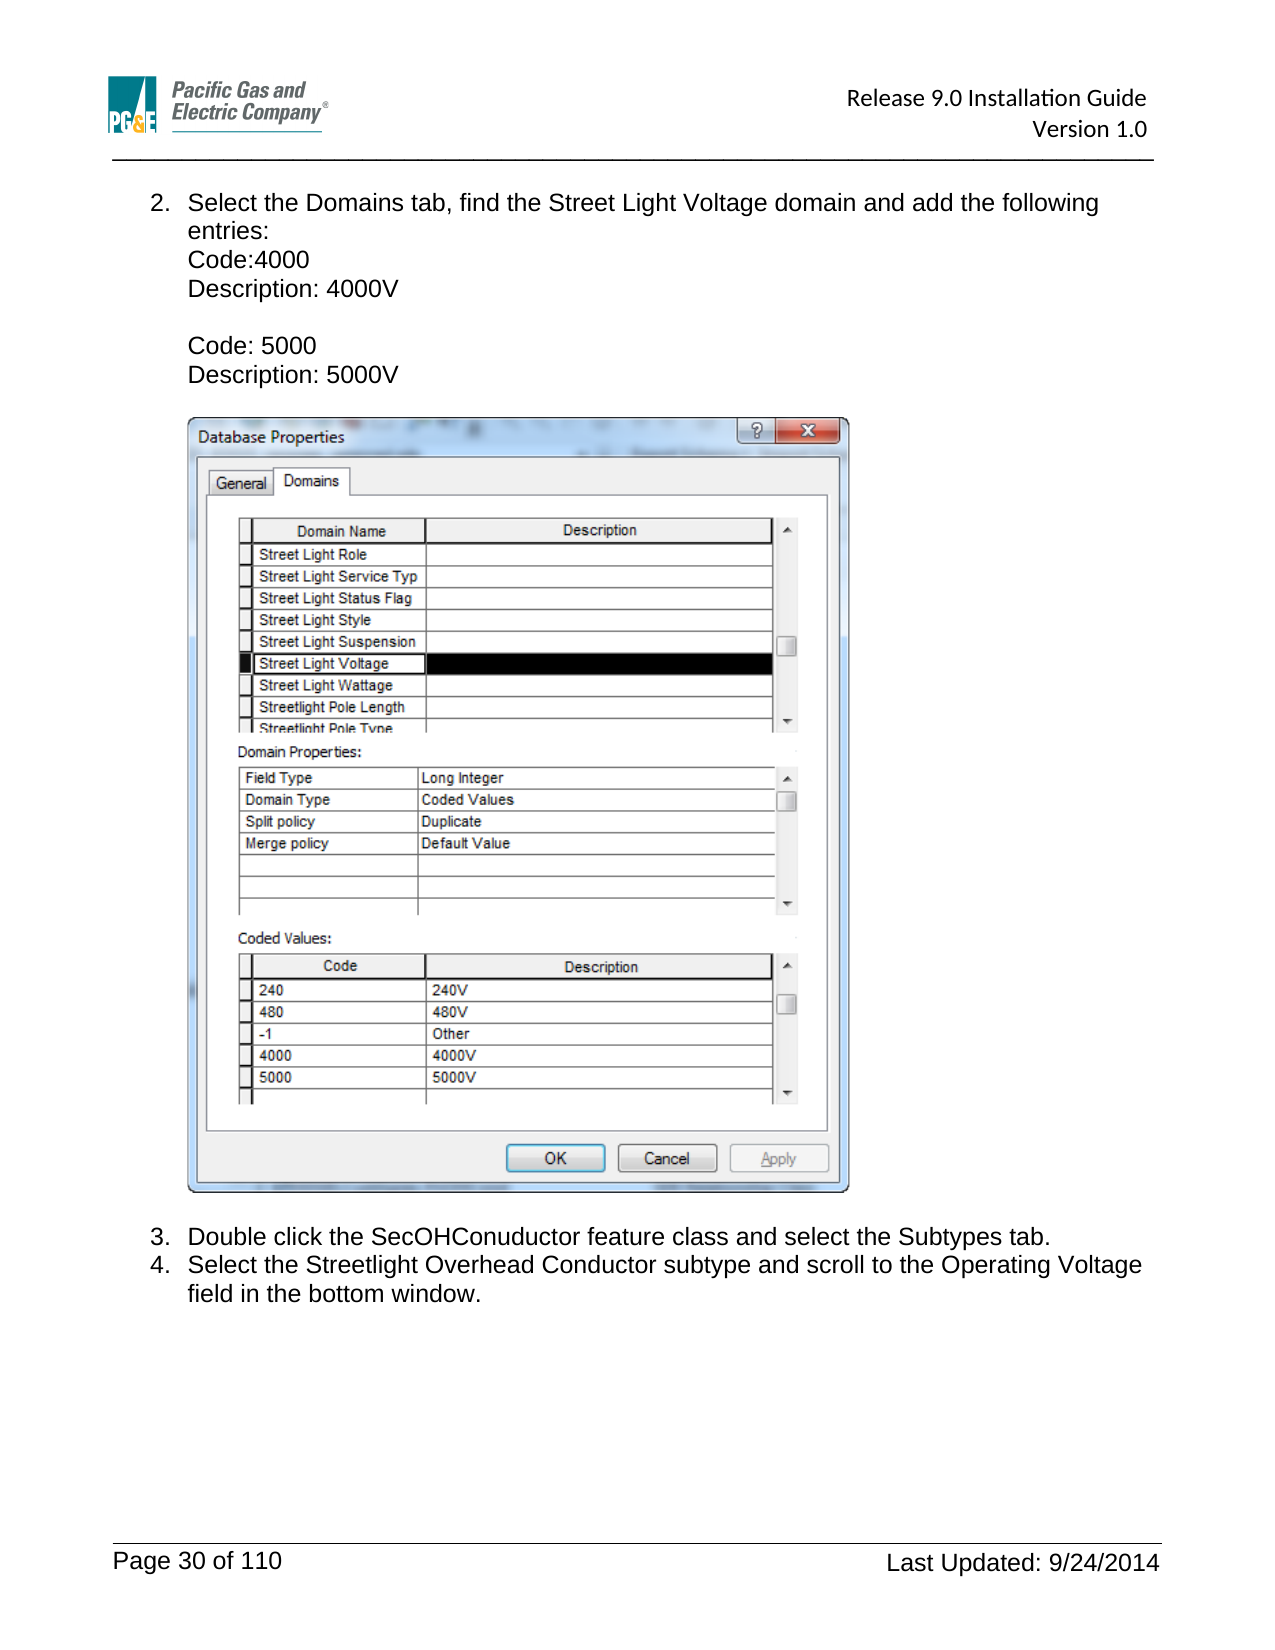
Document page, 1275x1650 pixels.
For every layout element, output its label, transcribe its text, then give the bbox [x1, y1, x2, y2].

picture [187, 417, 850, 1193]
list Select the Domains tab, find the Street Light Voltage domain and add the following entries: [150, 187, 1162, 245]
list Double click the SecOHConuductor feature class and select the Subtypes tab. [150, 1222, 1162, 1250]
text Code: 5000 [187, 331, 1162, 360]
list Code:4000 [187, 245, 1162, 274]
list Select the Streetlight Overhead Conductor subtype and scroll to the Operating Voltage field in the bottom window. [150, 1250, 1162, 1308]
list Description: 4000V [187, 274, 1162, 302]
text Description: 5000V [187, 360, 1162, 389]
